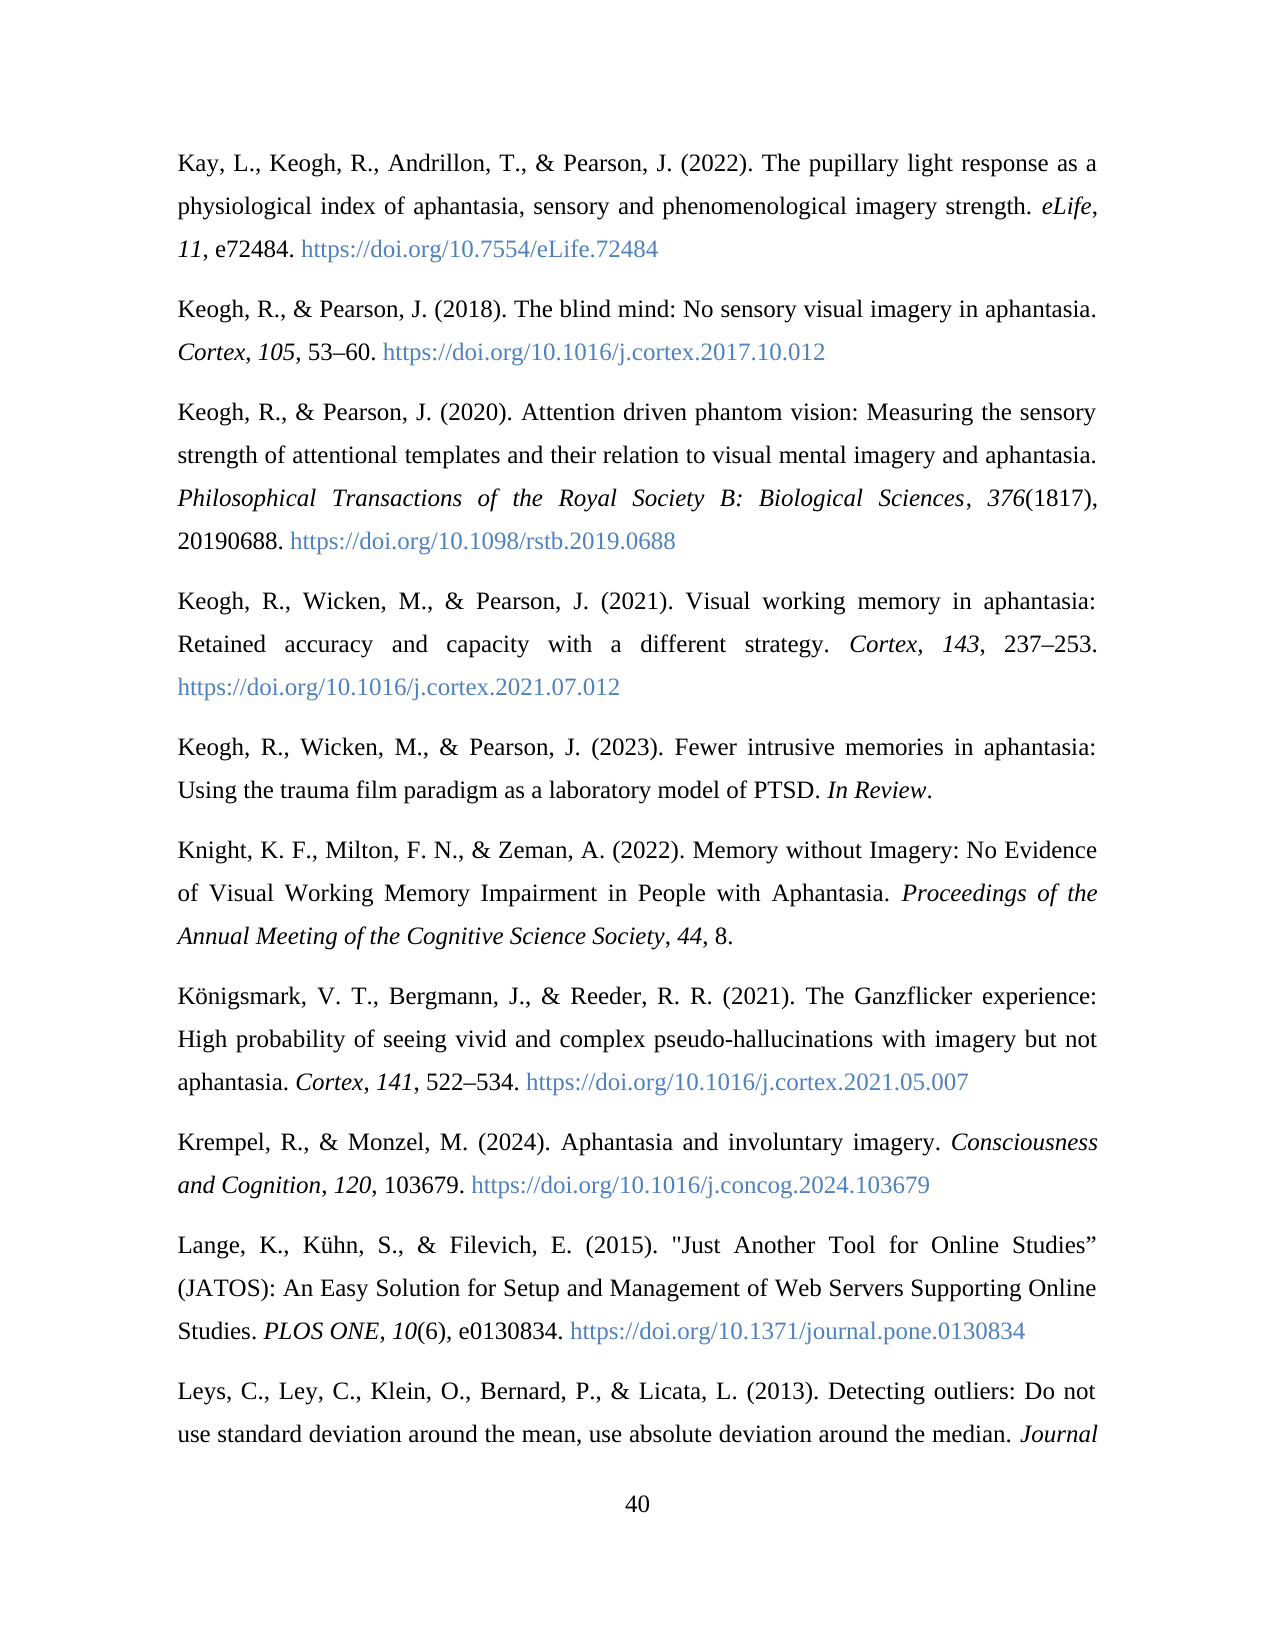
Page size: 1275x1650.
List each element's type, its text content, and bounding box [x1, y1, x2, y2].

text Keogh, R., & Pearson, J. (2020). Attention driven phantom vision: Measuring the sensory strength of attentional templates and their relation to visual mental imagery and aphantasia. Philosophical Transactions of the Royal Society B: Biological Sciences, 376(1817), 20190688. https://doi.org/10.1098/rstb.2019.0688 [177, 397, 1098, 555]
text Keogh, R., & Pearson, J. (2018). The blind mind: No sensory visual imagery in aphantasia. Cortex, 105, 53–60. https://doi.org/10.1016/j.cortex.2017.10.012 [177, 294, 1098, 366]
text Keogh, R., Wicken, M., & Pearson, J. (2023). Fewer intrusive memories in aphantasia: Using the trauma film paradigm as a laboratory model of PTSD. In Review. [177, 732, 1098, 804]
text Lange, K., Kühn, S., & Filevich, E. (2015). "Just Another Tool for Online Studies” (JATOS): An Easy Solution for Setup and Management of Web Servers Supporting Online Studies. PLOS ONE, 10(6), e0130834. https://doi.org/10.1371/journal.pone.0130834 [177, 1230, 1098, 1345]
text Knight, K. F., Milton, F. N., & Zeman, A. (2022). Memory without Imagery: No Evidence of Visual Working Memory Impairment in People with Aphantasia. Proceedings of the Annual Meeting of the Cognitive Science Society, 44, 8. [177, 835, 1098, 950]
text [177, 1376, 1098, 1448]
text Krempel, R., & Monzel, M. (2024). Aphantasia and involuntary imagery. Consciousness and Cognition, 120, 103679. https://doi.org/10.1016/j.concog.2024.103679 [177, 1127, 1098, 1199]
text Königsmark, V. T., Bergmann, J., & Reeder, R. R. (2021). The Ganzflicker experience: High probability of seeing vivid and complex pseudo-hallucinations with imagery but not aphantasia. Cortex, 141, 522–534. https://doi.org/10.1016/j.cortex.2021.05.007 [177, 981, 1098, 1096]
text Keogh, R., Wicken, M., & Pearson, J. (2021). Visual working memory in aphantasia: Retained accuracy and capacity with a different strategy. Cortex, 143, 237–253. https://doi.org/10.1016/j.cortex.2021.07.012 [177, 586, 1098, 701]
text Kay, L., Keogh, R., Andrillon, T., & Pearson, J. (2022). The pupillary light response as a physiological index of aphantasia, sensory and phenomenological imagery strength. eLife, 11, e72484. https://doi.org/10.7554/eLife.72484 [177, 148, 1098, 263]
